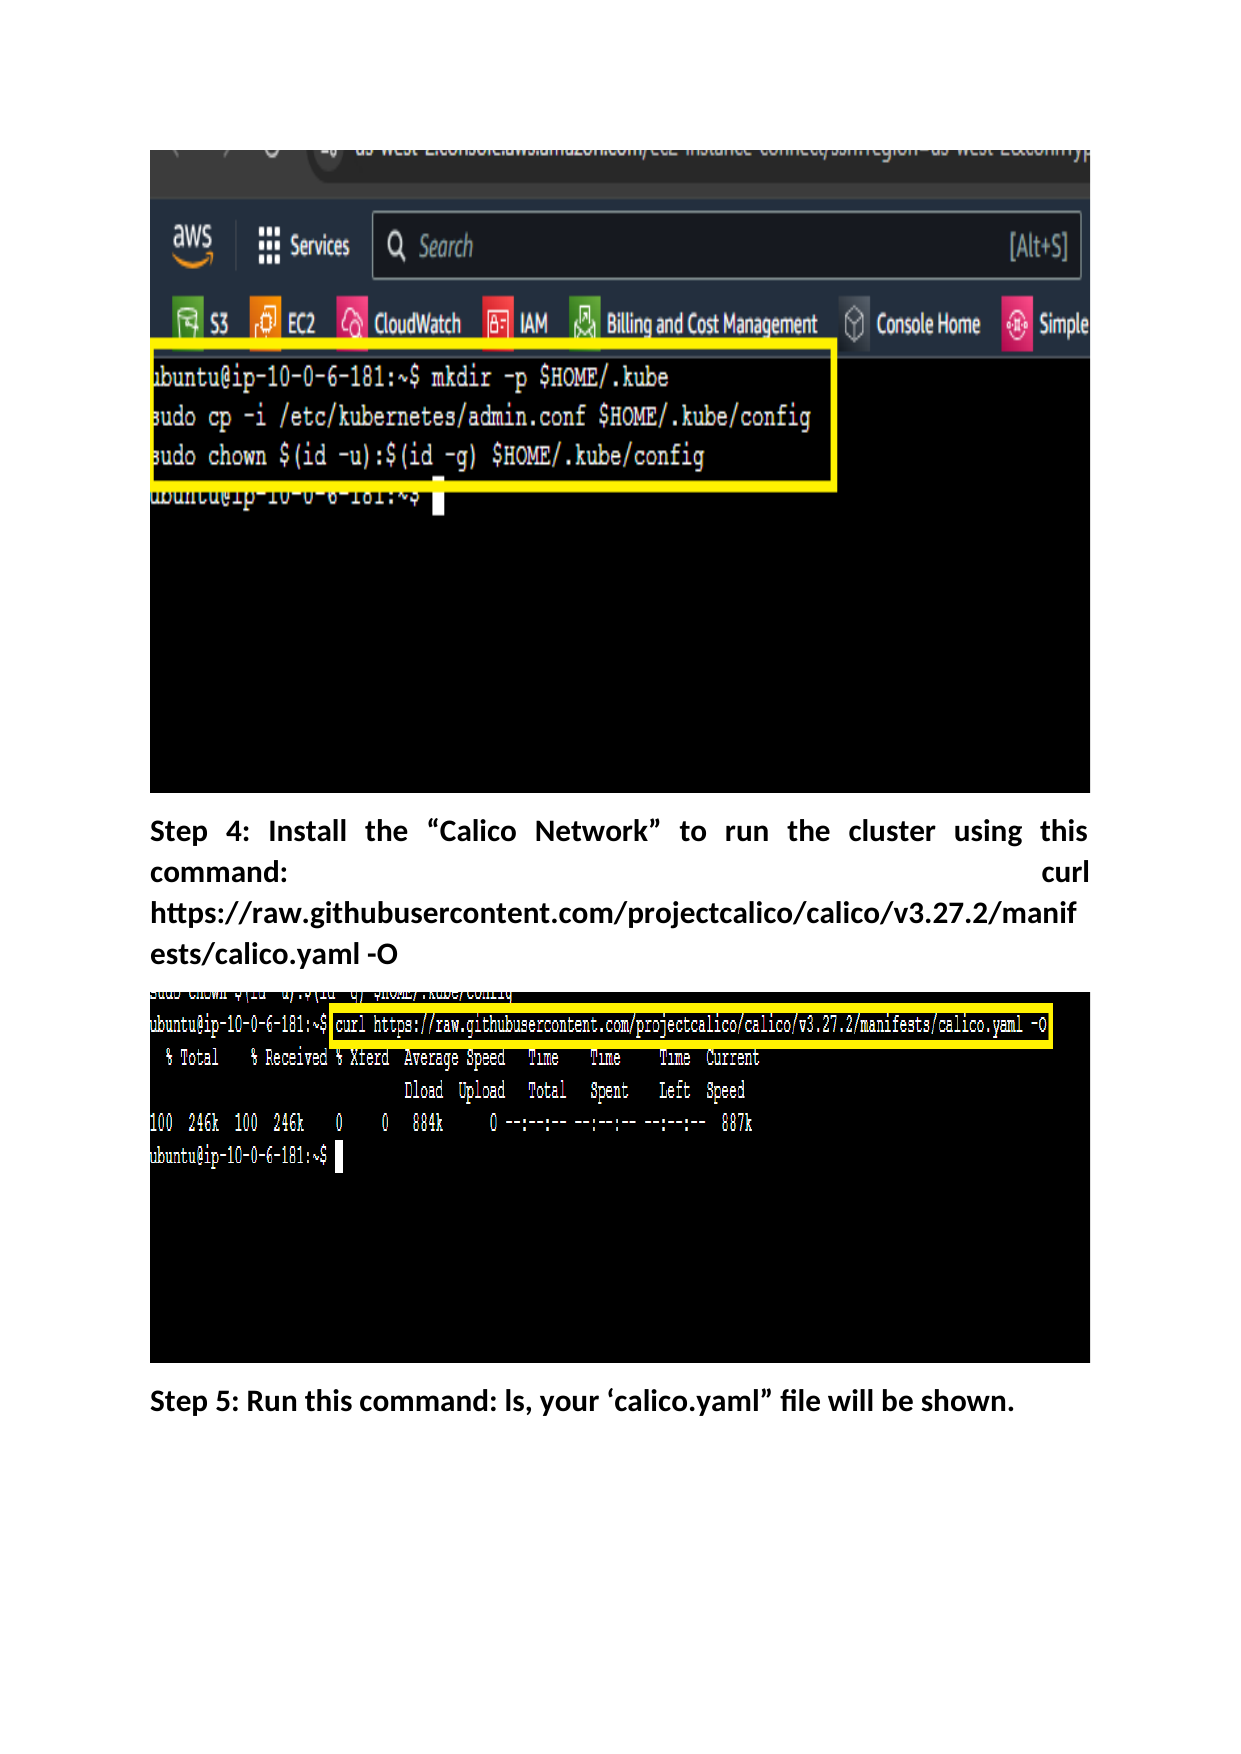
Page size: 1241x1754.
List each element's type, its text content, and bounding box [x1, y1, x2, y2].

text Step 4: Install the “Calico Network” to run the cluster using this command: curl https://raw.githubusercontent.com/projectcalico/calico/v3.27.2/manifests/calico.yaml -O [150, 811, 1090, 973]
picture [150, 992, 1091, 1363]
picture [150, 150, 1091, 793]
text Step 5: Run this command: ls, your ‘calico.yaml” file will be shown. [150, 1381, 1090, 1419]
